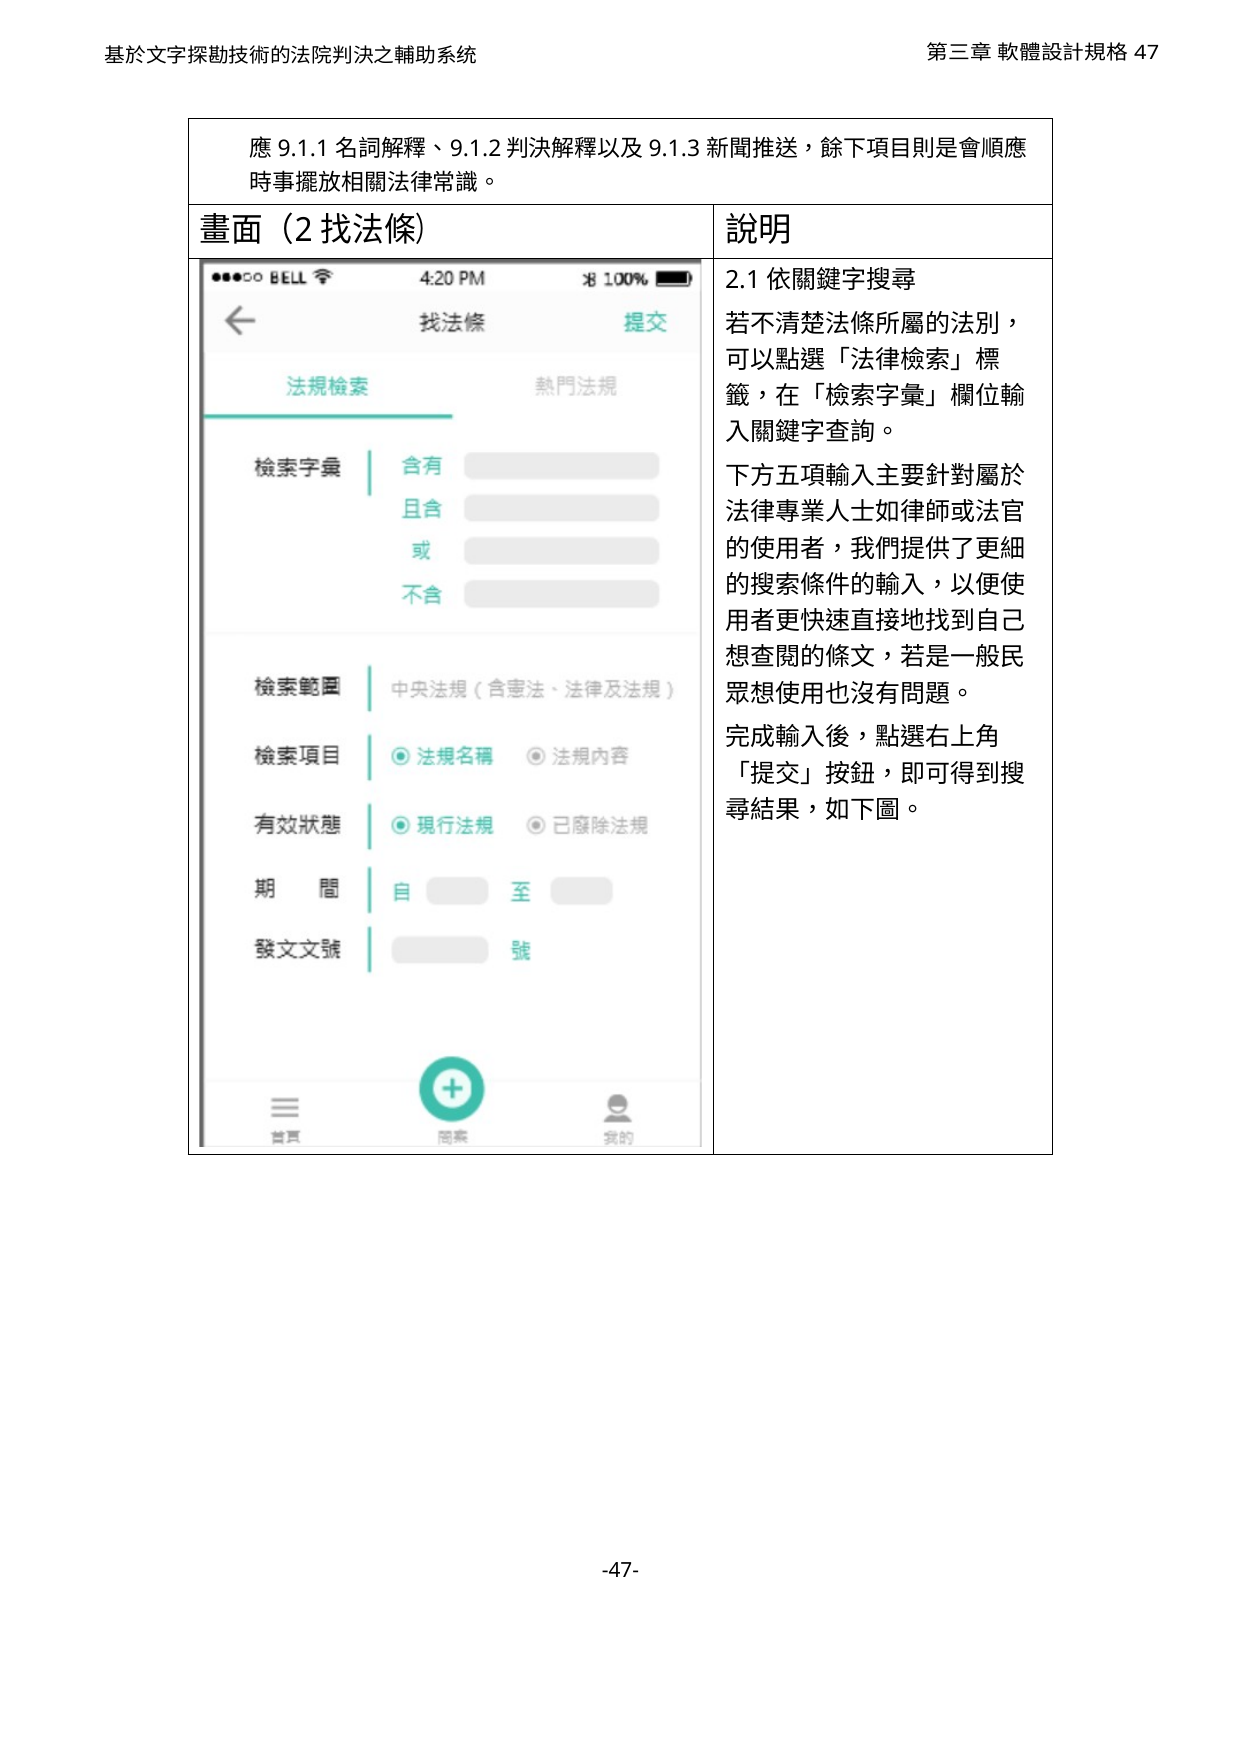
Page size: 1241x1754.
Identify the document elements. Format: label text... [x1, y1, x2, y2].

table_cell [189, 259, 713, 1154]
picture [199, 259, 702, 1147]
table_cell 2.1 依關鍵字搜尋 若不清楚法條所屬的法別，可以點選「法律檢索」標籤，在「檢索字彙」欄位輸入關鍵字查詢。 下方五項輸入主要針對屬於法律專業人士如律師或法官的使用者，我們提供了更細的搜索條件的輸入，以便使用者更快速直接地找到自己想查閱的條文，若是一般民眾想使用也沒有問題。 完成輸入後，點選右上角「提交」按鈕，即可得到搜尋結果，如下圖。 [714, 259, 1052, 1154]
table_cell 說明 [714, 205, 1052, 258]
table_cell 畫面（2 找法條） [189, 205, 713, 258]
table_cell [189, 119, 1052, 204]
